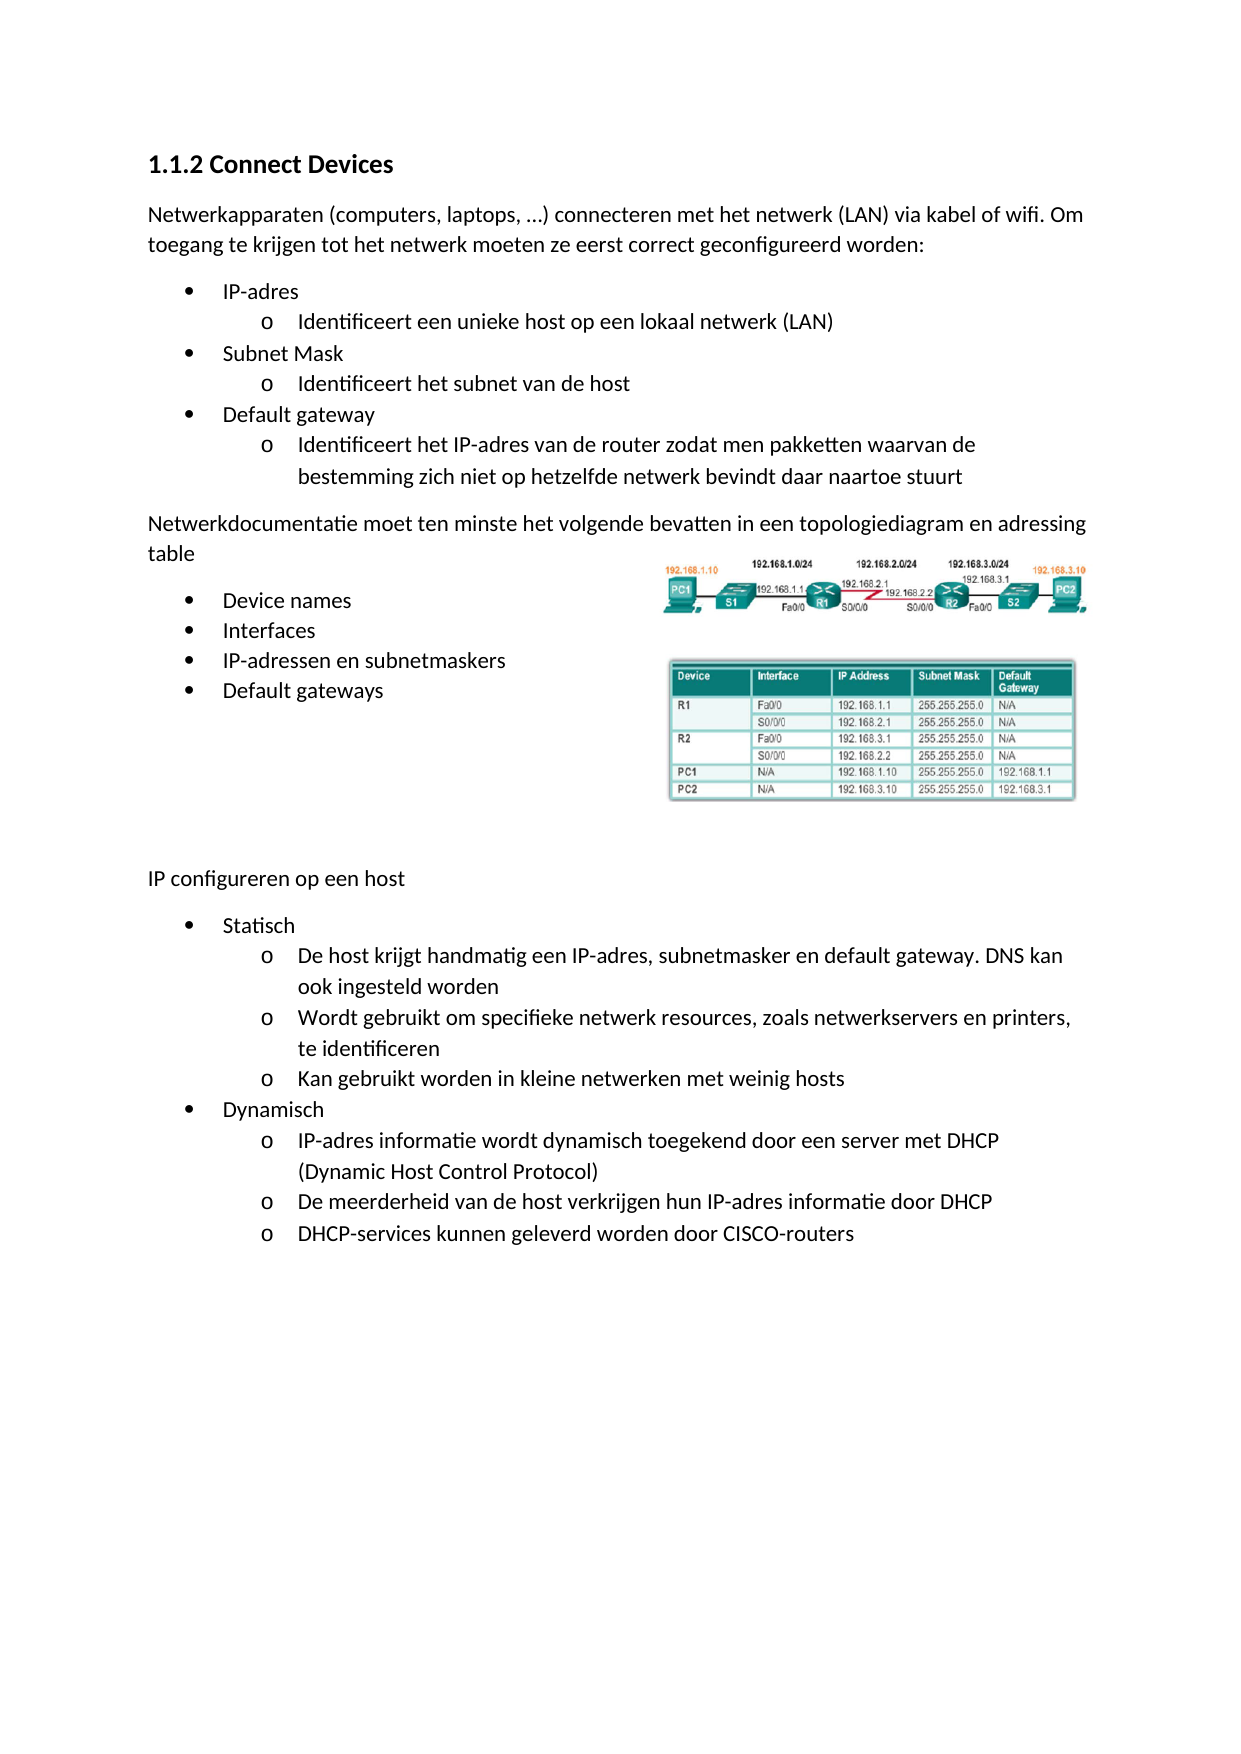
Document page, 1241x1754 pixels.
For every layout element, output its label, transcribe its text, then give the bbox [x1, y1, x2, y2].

list De host krijgt handmatig een IP-adres, subnetmasker en default gateway. DNS kan ook ingesteld worden [260, 941, 1093, 1000]
list Identificeert het IP-adres van de router zodat men pakketten waarvan de bestemming zich niet op hetzelfde netwerk bevindt daar naartoe stuurt [260, 431, 1093, 490]
list Identificeert het subnet van de host [260, 369, 1093, 398]
list Dynamisch [185, 1096, 1093, 1124]
list Device names [185, 586, 1093, 614]
list Default gateways [185, 676, 1093, 704]
list Statisch [185, 911, 1093, 939]
list Default gateway [185, 400, 1093, 428]
text Netwerkapparaten (computers, laptops, …) connecteren met het netwerk (LAN) via kabel of wifi. Om toegang te krijgen tot het netwerk moeten ze eerst correct geconfigureerd worden: [148, 200, 1093, 258]
list Identificeert een unieke host op een lokaal netwerk (LAN) [260, 307, 1093, 336]
list IP-adres informatie wordt dynamisch toegekend door een server met DHCP (Dynamic Host Control Protocol) [260, 1126, 1093, 1185]
list Interfaces [185, 616, 1093, 644]
text 1.1.2 Connect Devices [148, 148, 1093, 181]
list IP-adressen en subnetmaskers [185, 646, 1093, 674]
list Subnet Mask [185, 339, 1093, 367]
list IP-adres [185, 277, 1093, 305]
list DHCP-services kunnen geleverd worden door CISCO-routers [260, 1219, 1093, 1248]
list Wordt gebruikt om specifieke netwerk resources, zoals netwerkservers en printers, te identificeren [260, 1003, 1093, 1062]
picture [659, 567, 1093, 586]
list Kan gebruikt worden in kleine netwerken met weinig hosts [260, 1064, 1093, 1093]
list De meerderheid van de host verkrijgen hun IP-adres informatie door DHCP [260, 1187, 1093, 1217]
picture [659, 704, 1093, 802]
text Netwerkdocumentatie moet ten minste het volgende bevatten in een topologiediagram en adressing table [148, 509, 1093, 567]
text IP configureren op een host [148, 864, 1093, 892]
